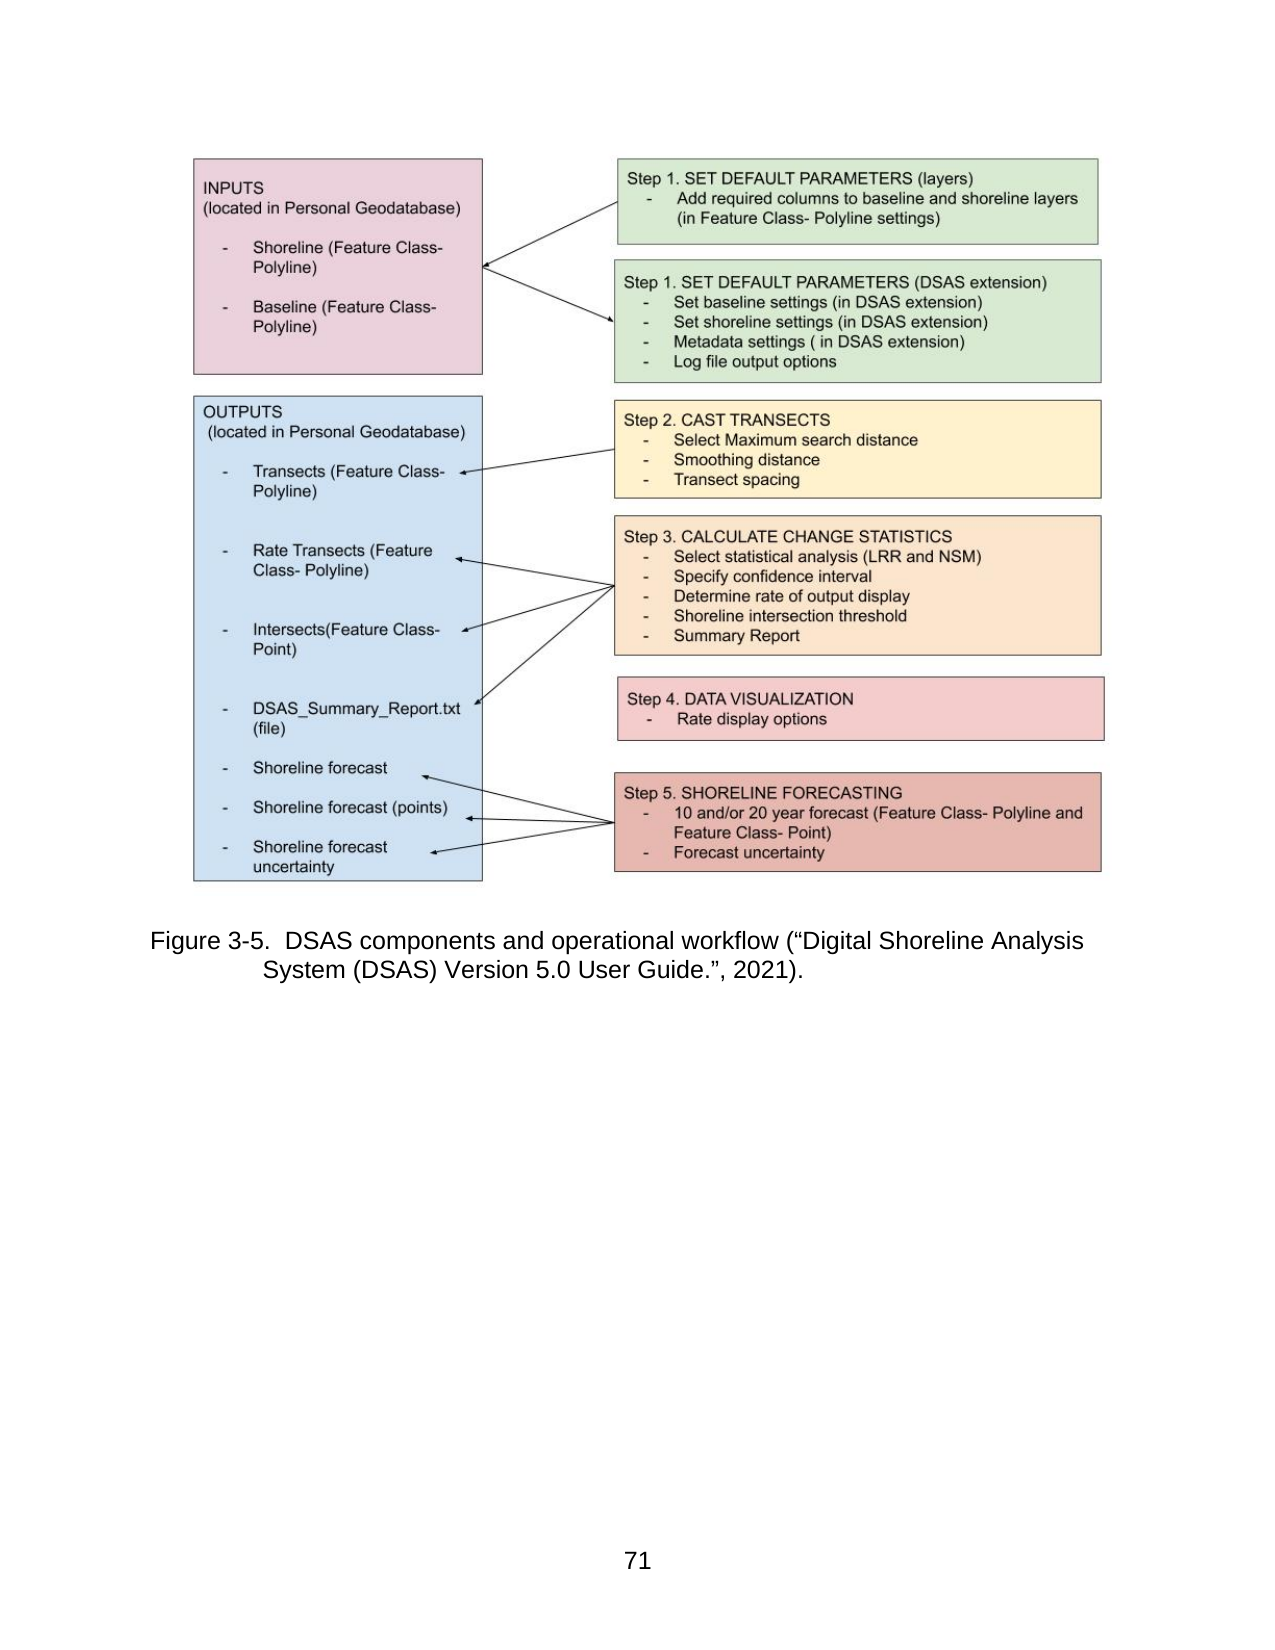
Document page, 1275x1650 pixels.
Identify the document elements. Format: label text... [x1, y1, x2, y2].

text Figure 3-5. DSAS components and operational workflow (“Digital Shoreline Analysis System (DSAS) Version 5.0 User Guide.”, 2021). [150, 926, 1125, 984]
picture [178, 150, 1125, 896]
